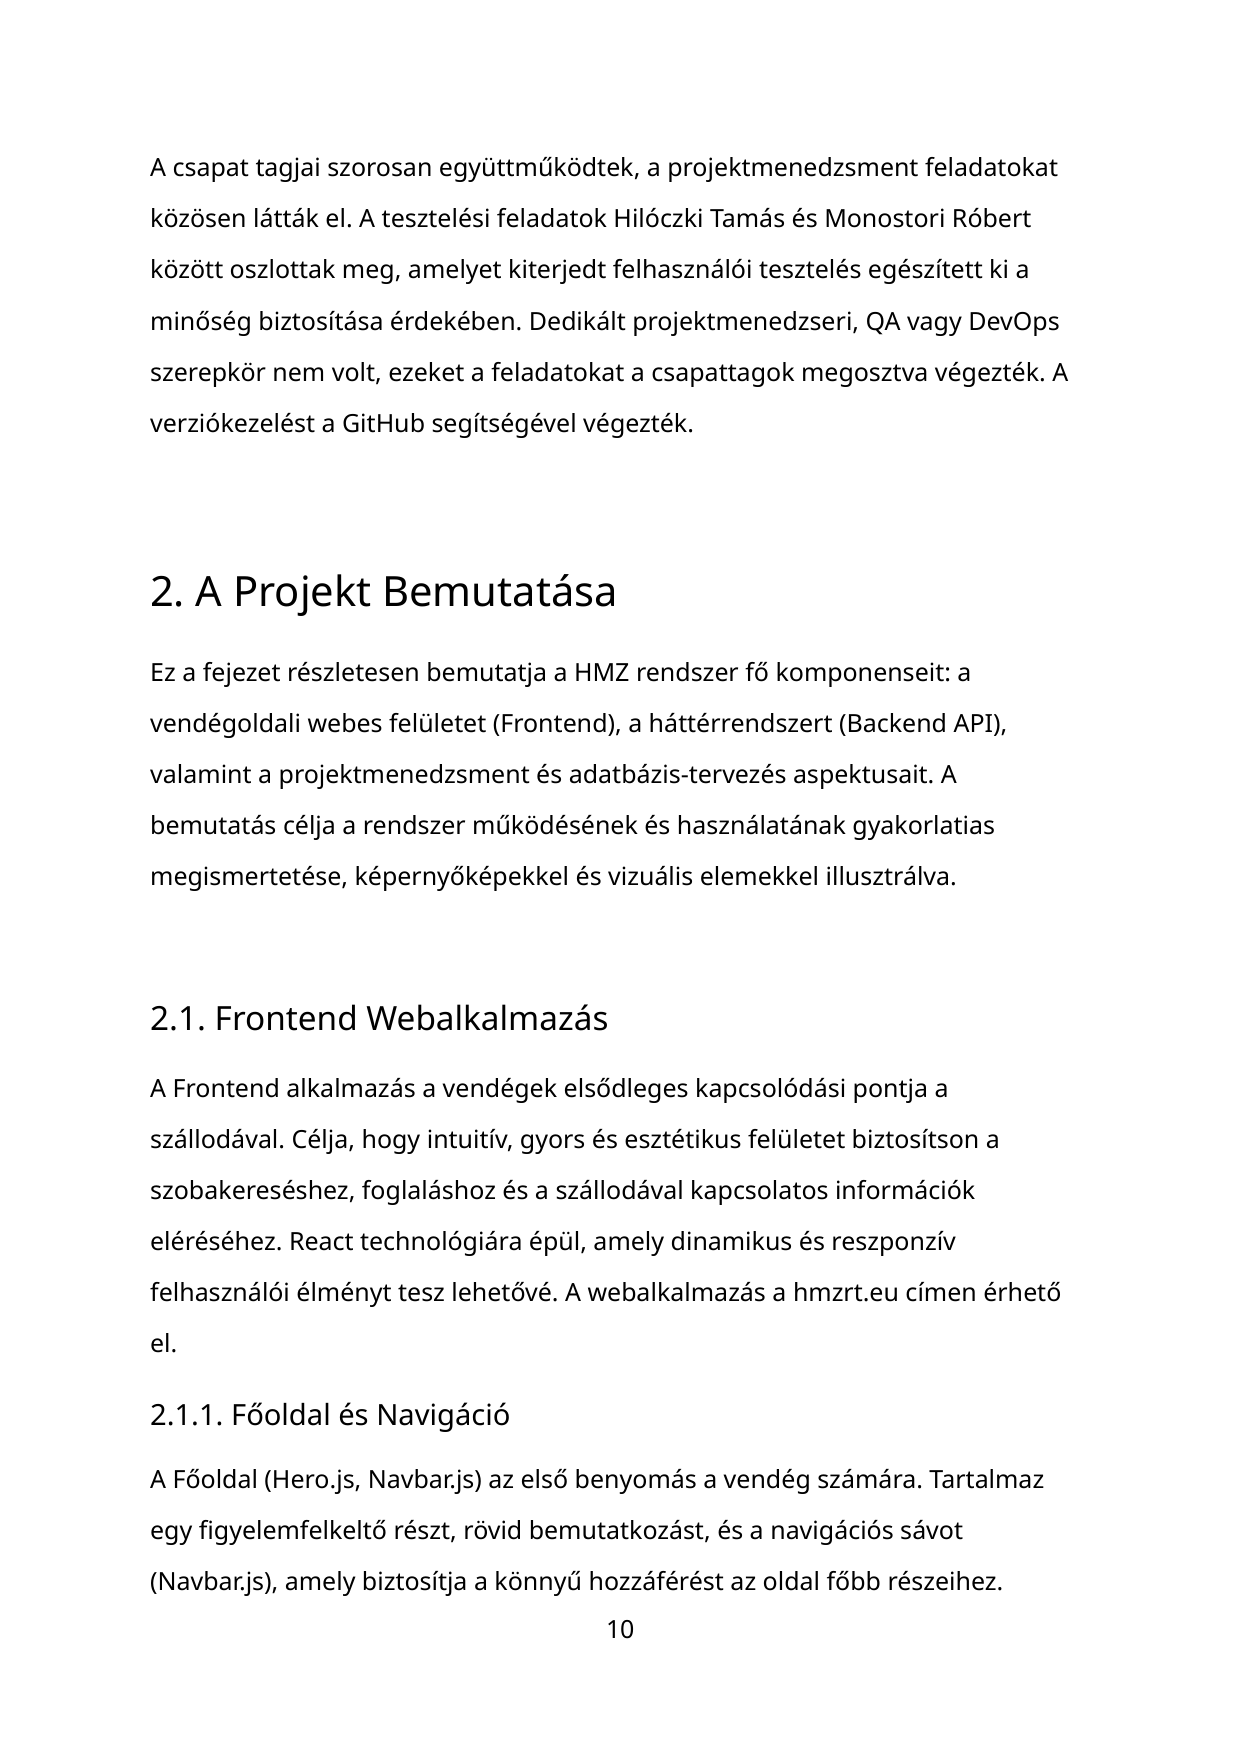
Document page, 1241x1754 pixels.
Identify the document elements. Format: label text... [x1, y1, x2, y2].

text Ez a fejezet részletesen bemutatja a HMZ rendszer fő komponenseit: a vendégoldali webes felületet (Frontend), a háttérrendszert (Backend API), valamint a projektmenedzsment és adatbázis-tervezés aspektusait. A bemutatás célja a rendszer működésének és használatának gyakorlatias megismertetése, képernyőképekkel és vizuális elemekkel illusztrálva. [150, 655, 1090, 893]
text A csapat tagjai szorosan együttműködtek, a projektmenedzsment feladatokat közösen látták el. A tesztelési feladatok Hilóczki Tamás és Monostori Róbert között oszlottak meg, amelyet kiterjedt felhasználói tesztelés egészített ki a minőség biztosítása érdekében. Dedikált projektmenedzseri, QA vagy DevOps szerepkör nem volt, ezeket a feladatokat a csapattagok megosztva végezték. A verziókezelést a GitHub segítségével végezték. [150, 150, 1090, 439]
text A Főoldal (Hero.js, Navbar.js) az első benyomás a vendég számára. Tartalmaz egy figyelemfelkeltő részt, rövid bemutatkozást, és a navigációs sávot (Navbar.js), amely biztosítja a könnyű hozzáférést az oldal főbb részeihez. [150, 1462, 1090, 1598]
subtitle 2.1.1. Főoldal és Navigáció [150, 1394, 1090, 1433]
text A Frontend alkalmazás a vendégek elsődleges kapcsolódási pontja a szállodával. Célja, hogy intuitív, gyors és esztétikus felületet biztosítson a szobakereséshez, foglaláshoz és a szállodával kapcsolatos információk eléréséhez. React technológiára épül, amely dinamikus és reszponzív felhasználói élményt tesz lehetővé. A webalkalmazás a hmzrt.eu címen érhető el. [150, 1071, 1090, 1360]
subtitle 2. A Projekt Bemutatása [150, 561, 1090, 618]
subtitle 2.1. Frontend Webalkalmazás [150, 994, 1090, 1040]
